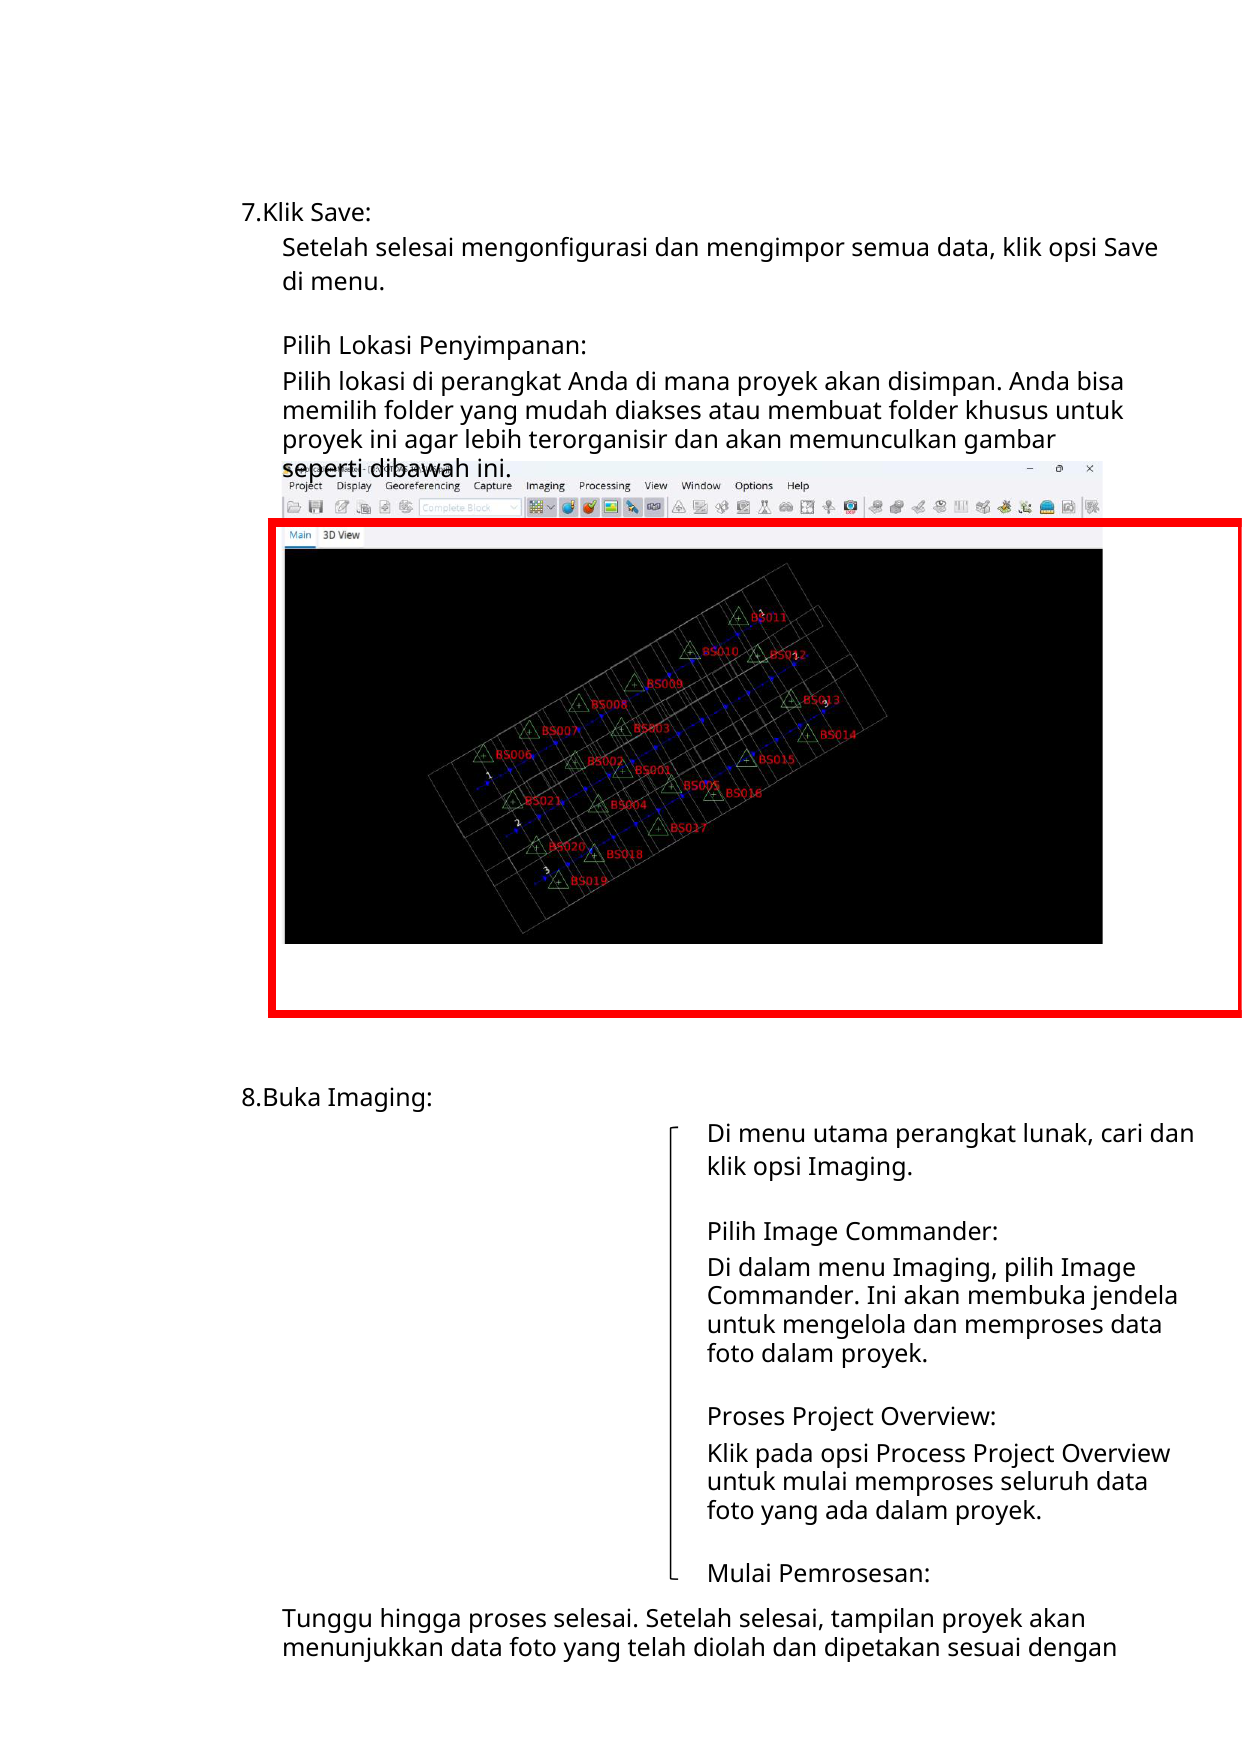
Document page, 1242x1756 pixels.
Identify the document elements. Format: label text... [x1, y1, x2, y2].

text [282, 1605, 1163, 1662]
picture [668, 1126, 679, 1581]
table_header [195, 1115, 702, 1599]
table_header Di menu utama perangkat lunak, cari dan klik opsi Imaging. Pilih Image Commander: Di dalam menu Imaging, pilih Image Commander. Ini akan membuka jendela untuk mengelola dan memproses data foto dalam proyek. Proses Project Overview: Klik pada opsi Process Project Overview untuk mulai memproses seluruh data foto yang ada dalam proyek. Mulai Pemrosesan: Klik Start untuk memulai pemrosesan gambar. Proses ini mungkin memerlukan waktu beberapa saat, tergantung pada jumlah dan resolusi data foto yang diimpor. Tunggu Hingga Selesai: [702, 1115, 1208, 1599]
table_header [276, 527, 1238, 1010]
picture [281, 461, 1103, 518]
text Setelah selesai mengonfigurasi dan mengimpor semua data, klik opsi Save di menu. [282, 230, 1163, 297]
text 8.Buka Imaging: [241, 1080, 1163, 1113]
text 7.Klik Save: [241, 195, 1163, 228]
text Pilih Lokasi Penyimpanan: [282, 328, 1163, 361]
text Pilih lokasi di perangkat Anda di mana proyek akan disimpan. Anda bisa memilih folder yang mudah diakses atau membuat folder khusus untuk proyek ini agar lebih terorganisir dan akan memunculkan gambar seperti dibawah ini. [282, 368, 1133, 483]
